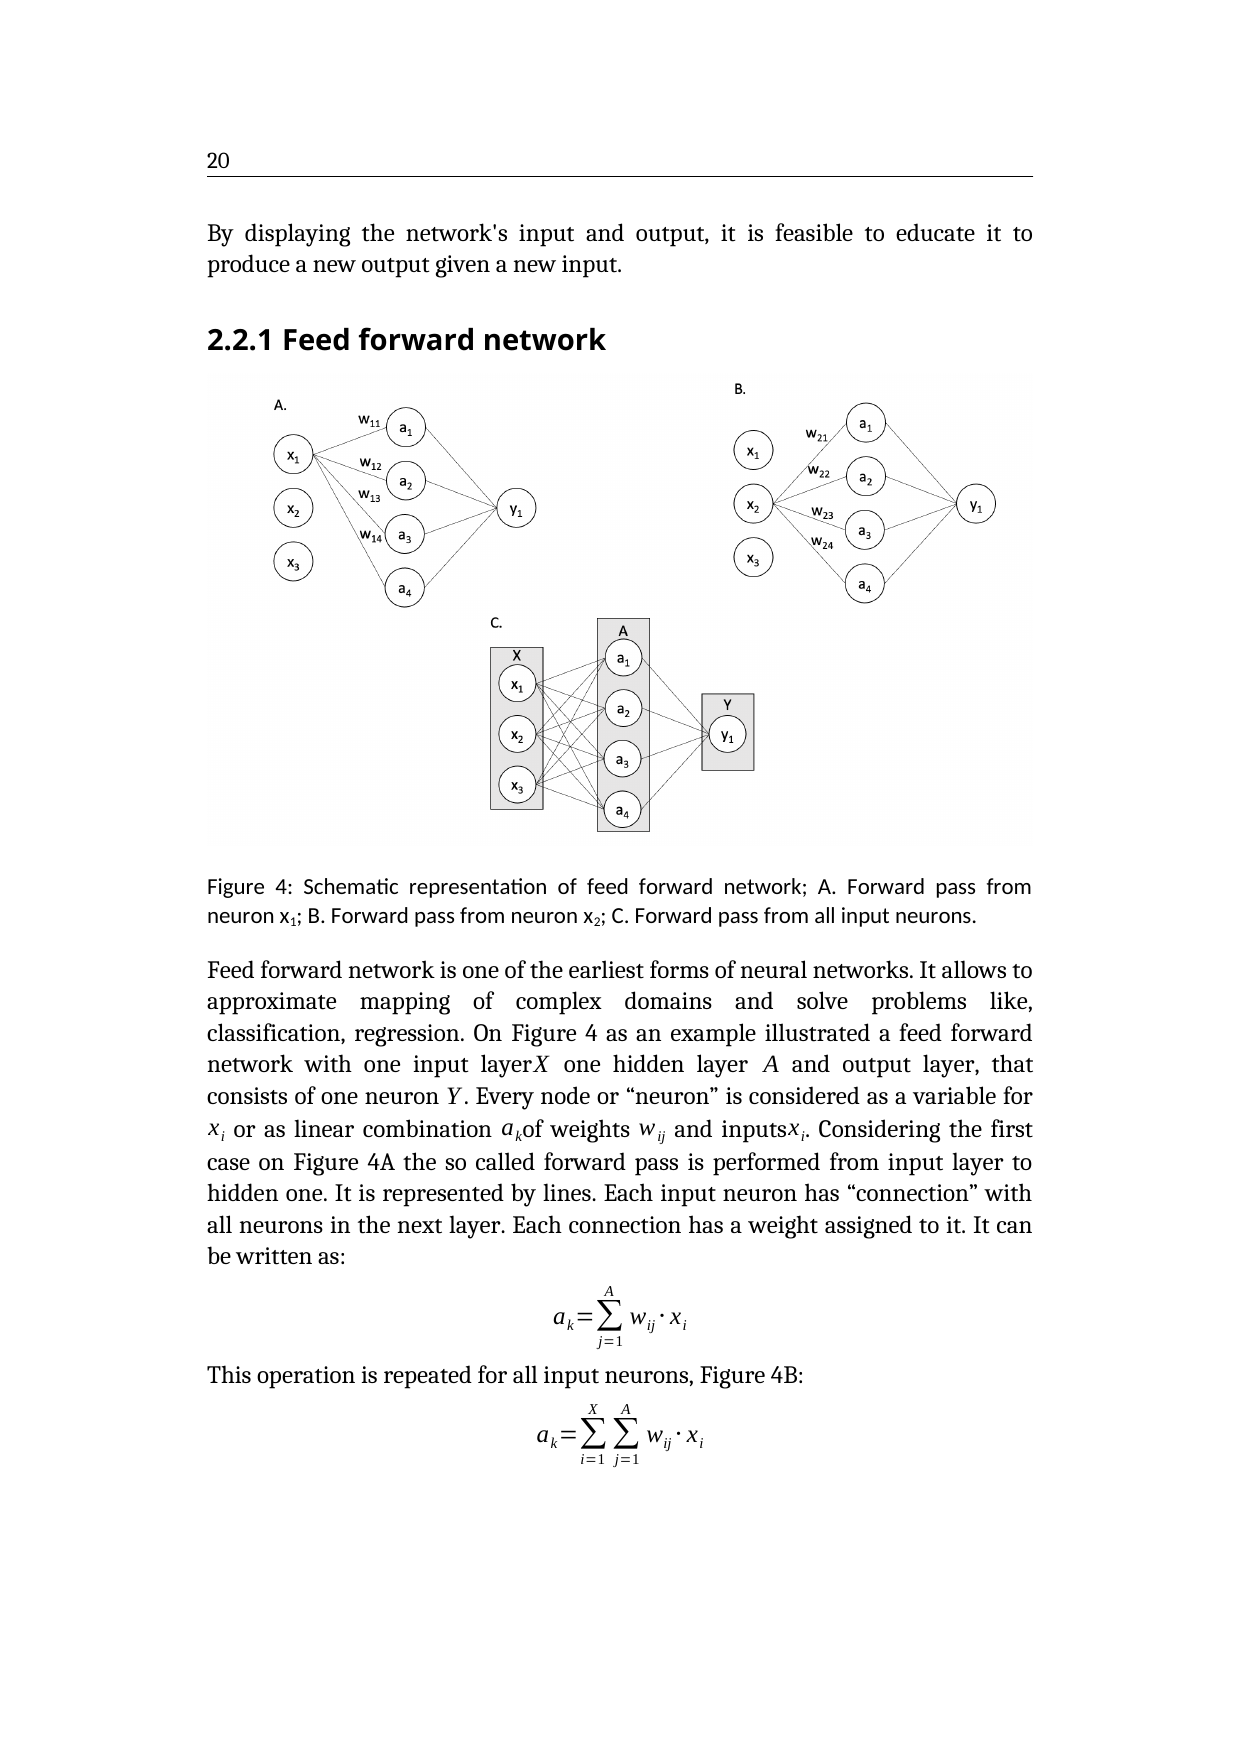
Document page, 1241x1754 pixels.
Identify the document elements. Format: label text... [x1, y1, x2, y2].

text By displaying the network's input and output, it is feasible to educate it to produce a new output given a new input. [207, 218, 1033, 279]
picture [206, 373, 1034, 846]
text This operation is repeated for all input neurons, Figure 4B: [207, 1361, 1033, 1389]
text Figure 4: Schematic representation of feed forward network; A. Forward pass from neuron x1; B. Forward pass from neuron x2; C. Forward pass from all input neurons. [207, 872, 1033, 929]
text Feed forward network is one of the earliest forms of neural networks. It allows to approximate mapping of complex domains and solve problems like, classification, regression. On Figure 4 as an example illustrated a feed forward network with one input layer one hidden layer and output layer, that consists of one neuron . Every node or “neuron” is considered as a variable for or as linear combination of weights and inputs. Considering the first case on Figure 4A the so called forward pass is performed from input layer to hidden one. It is represented by lines. Each input neuron has “connection” with all neurons in the next layer. Each connection has a weight assigned to it. It can be written as: [207, 956, 1033, 1271]
subtitle Feed forward network [207, 319, 1033, 359]
